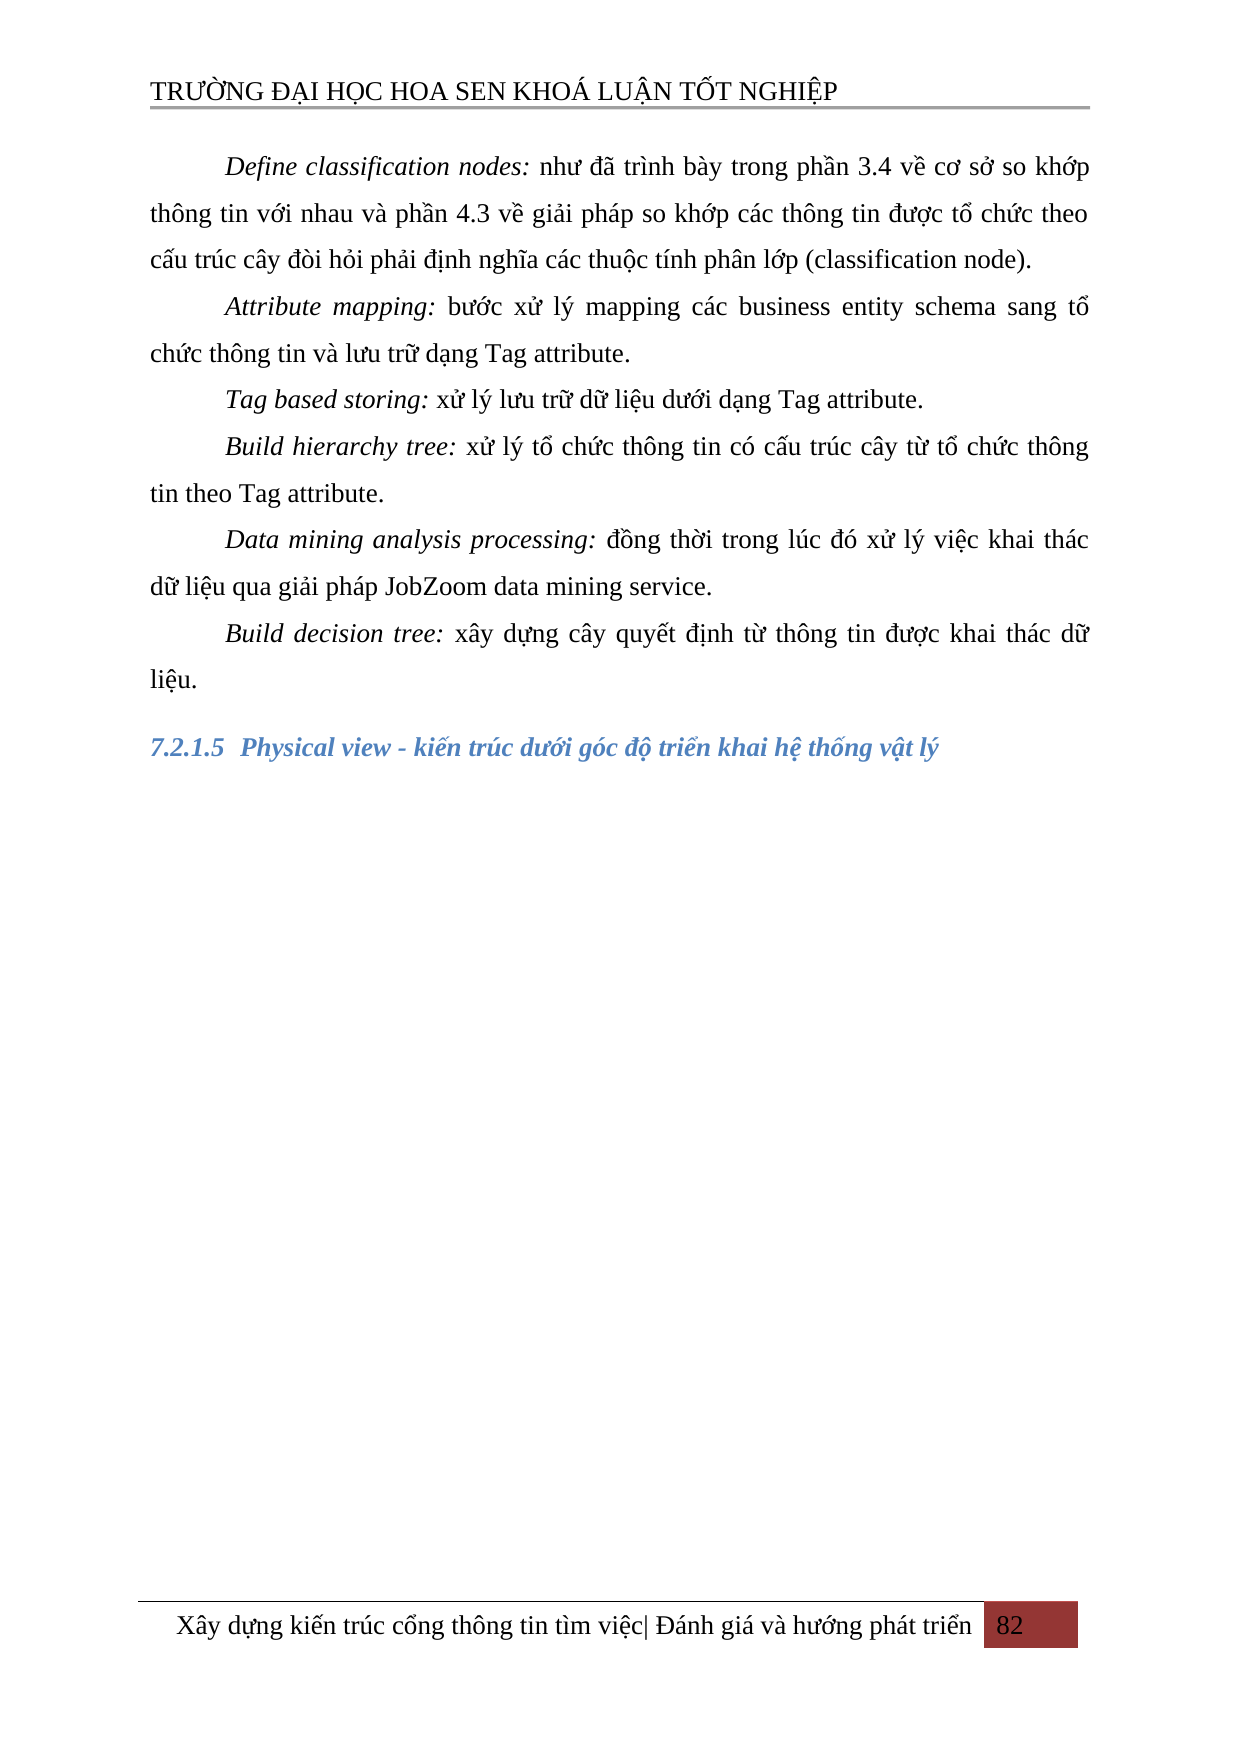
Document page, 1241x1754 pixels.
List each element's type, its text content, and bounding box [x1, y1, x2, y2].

text Build hierarchy tree: xử lý tổ chức thông tin có cấu trúc cây từ tổ chức thông tin theo Tag attribute. [150, 430, 1090, 508]
subtitle Physical view - kiến trúc dưới góc độ triển khai hệ thống vật lý [150, 731, 1090, 762]
text Build decision tree: xây dựng cây quyết định từ thông tin được khai thác dữ liệu. [150, 617, 1090, 694]
text Attribute mapping: bước xử lý mapping các business entity schema sang tổ chức thông tin và lưu trữ dạng Tag attribute. [150, 290, 1090, 368]
text Data mining analysis processing: đồng thời trong lúc đó xử lý việc khai thác dữ liệu qua giải pháp JobZoom data mining service. [150, 523, 1090, 601]
text Tag based storing: xử lý lưu trữ dữ liệu dưới dạng Tag attribute. [150, 383, 1090, 414]
text Define classification nodes: như đã trình bày trong phần 3.4 về cơ sở so khớp thông tin với nhau và phần 4.3 về giải pháp so khớp các thông tin được tổ chức theo cấu trúc cây đòi hỏi phải định nghĩa các thuộc tính phân lớp (classification node). [150, 150, 1090, 274]
